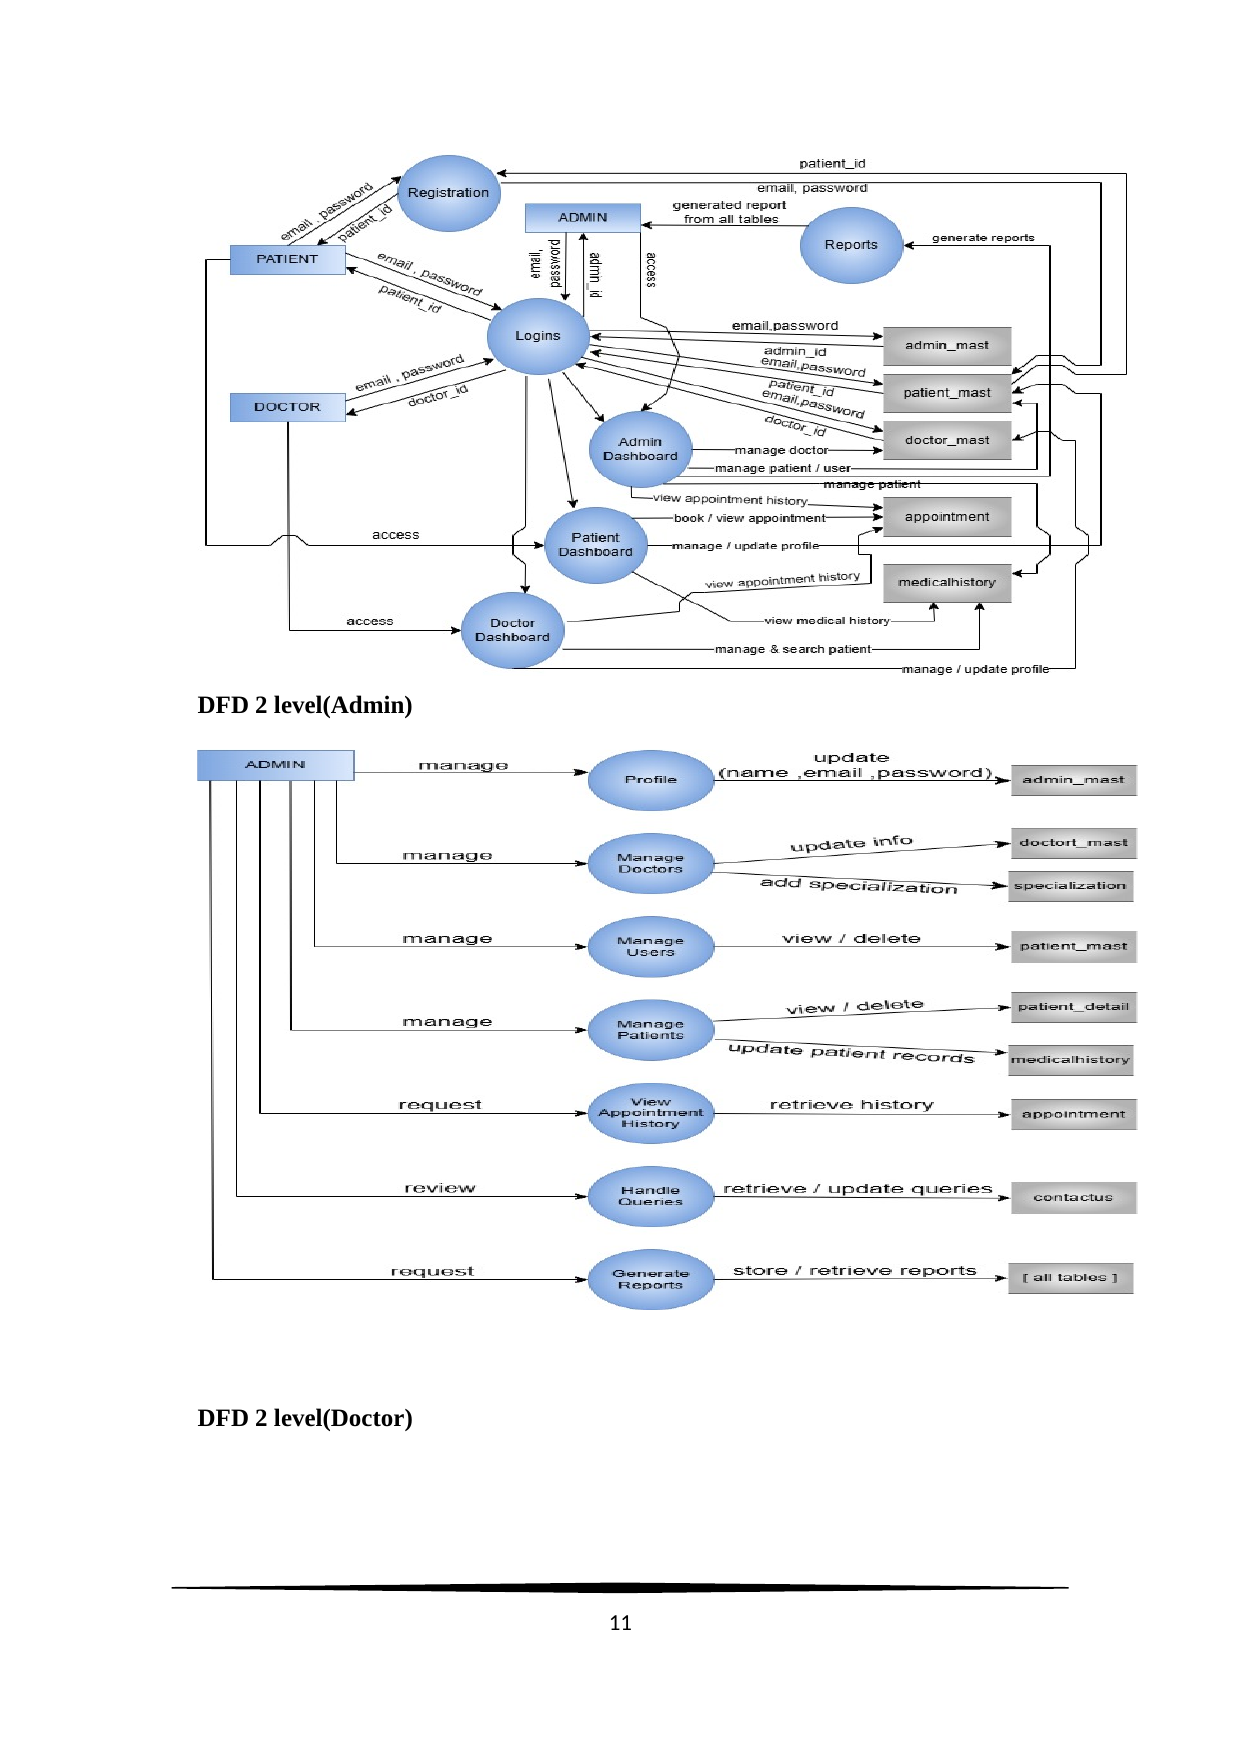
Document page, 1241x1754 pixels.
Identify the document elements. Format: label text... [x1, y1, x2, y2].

picture [197, 150, 1138, 676]
picture [197, 733, 1138, 1310]
list DFD 2 level(Doctor) [197, 1403, 1090, 1432]
list DFD 2 level(Admin) [197, 690, 1090, 719]
